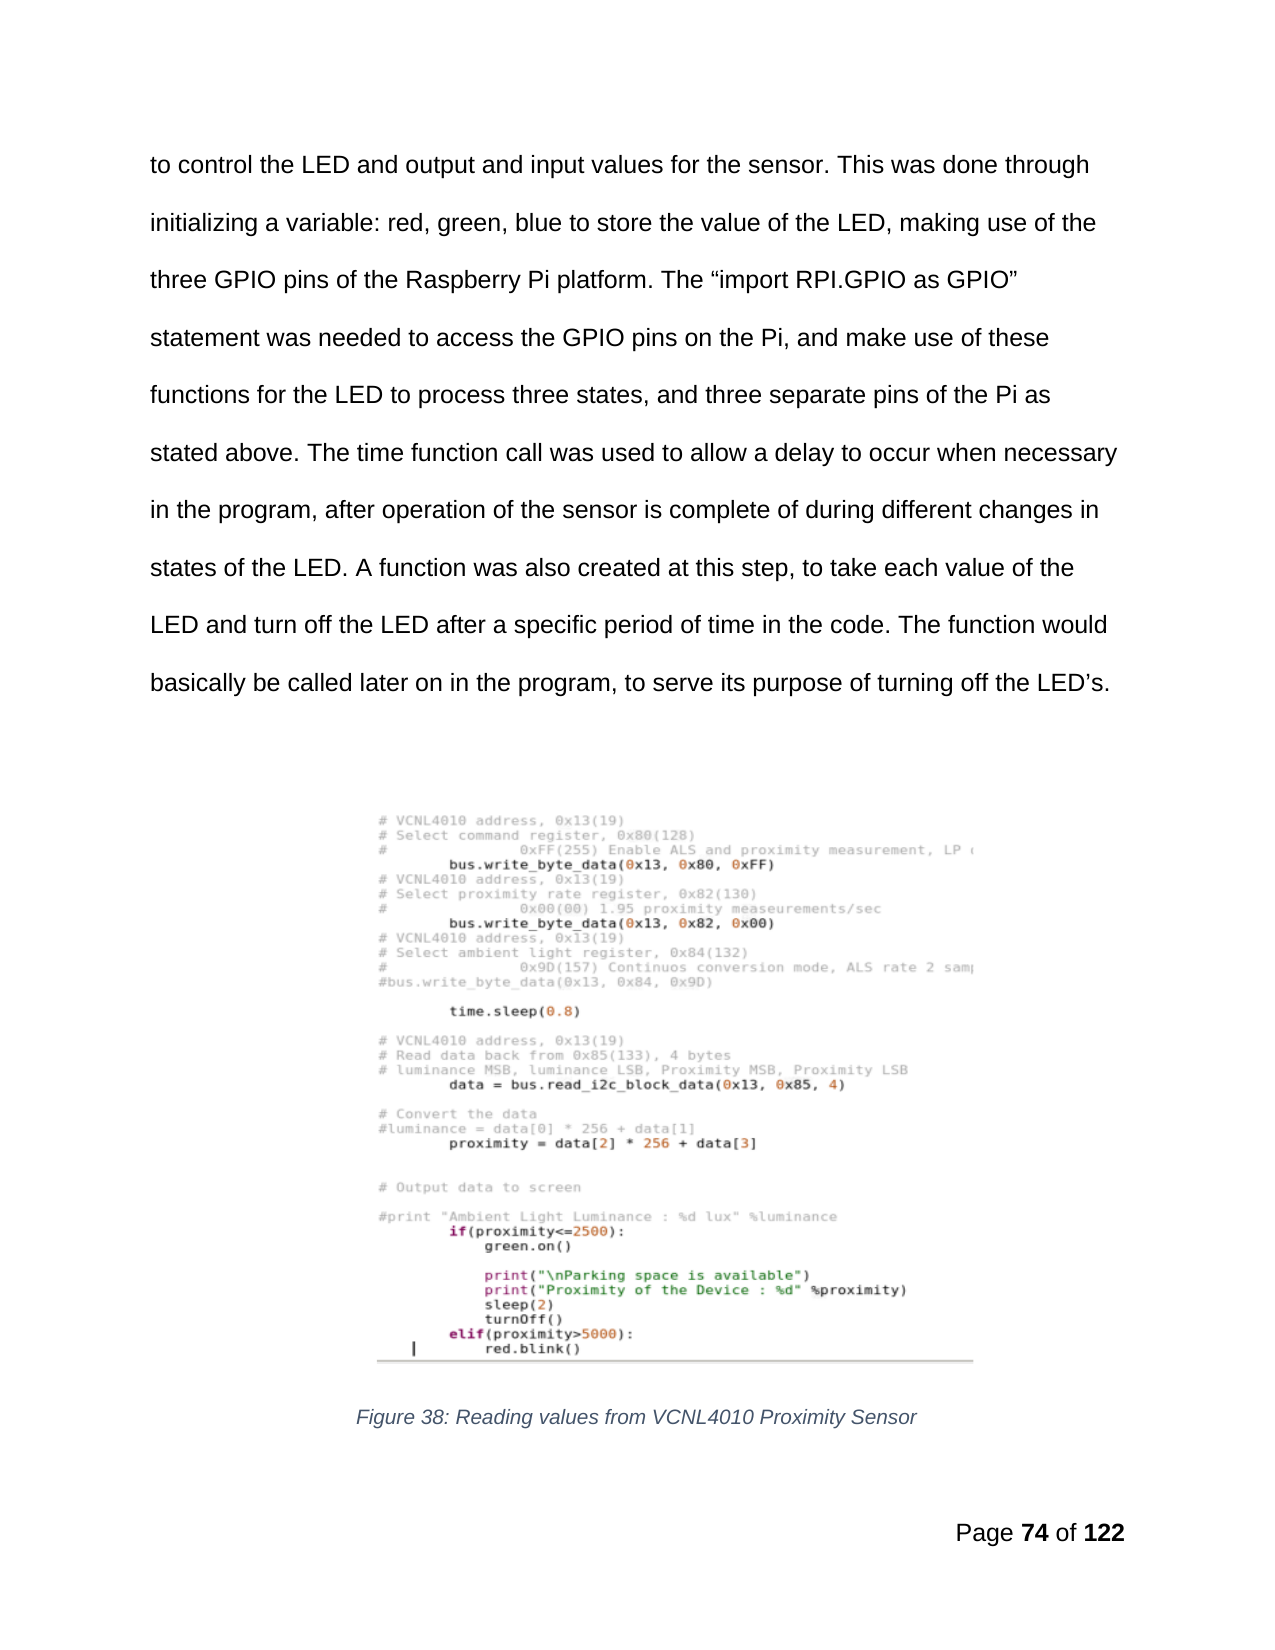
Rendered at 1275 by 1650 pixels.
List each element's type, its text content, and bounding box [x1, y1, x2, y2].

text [150, 150, 1125, 696]
text Figure 38: Reading values from VCNL4010 Proximity Sensor [150, 1405, 1125, 1429]
picture [376, 807, 974, 1364]
